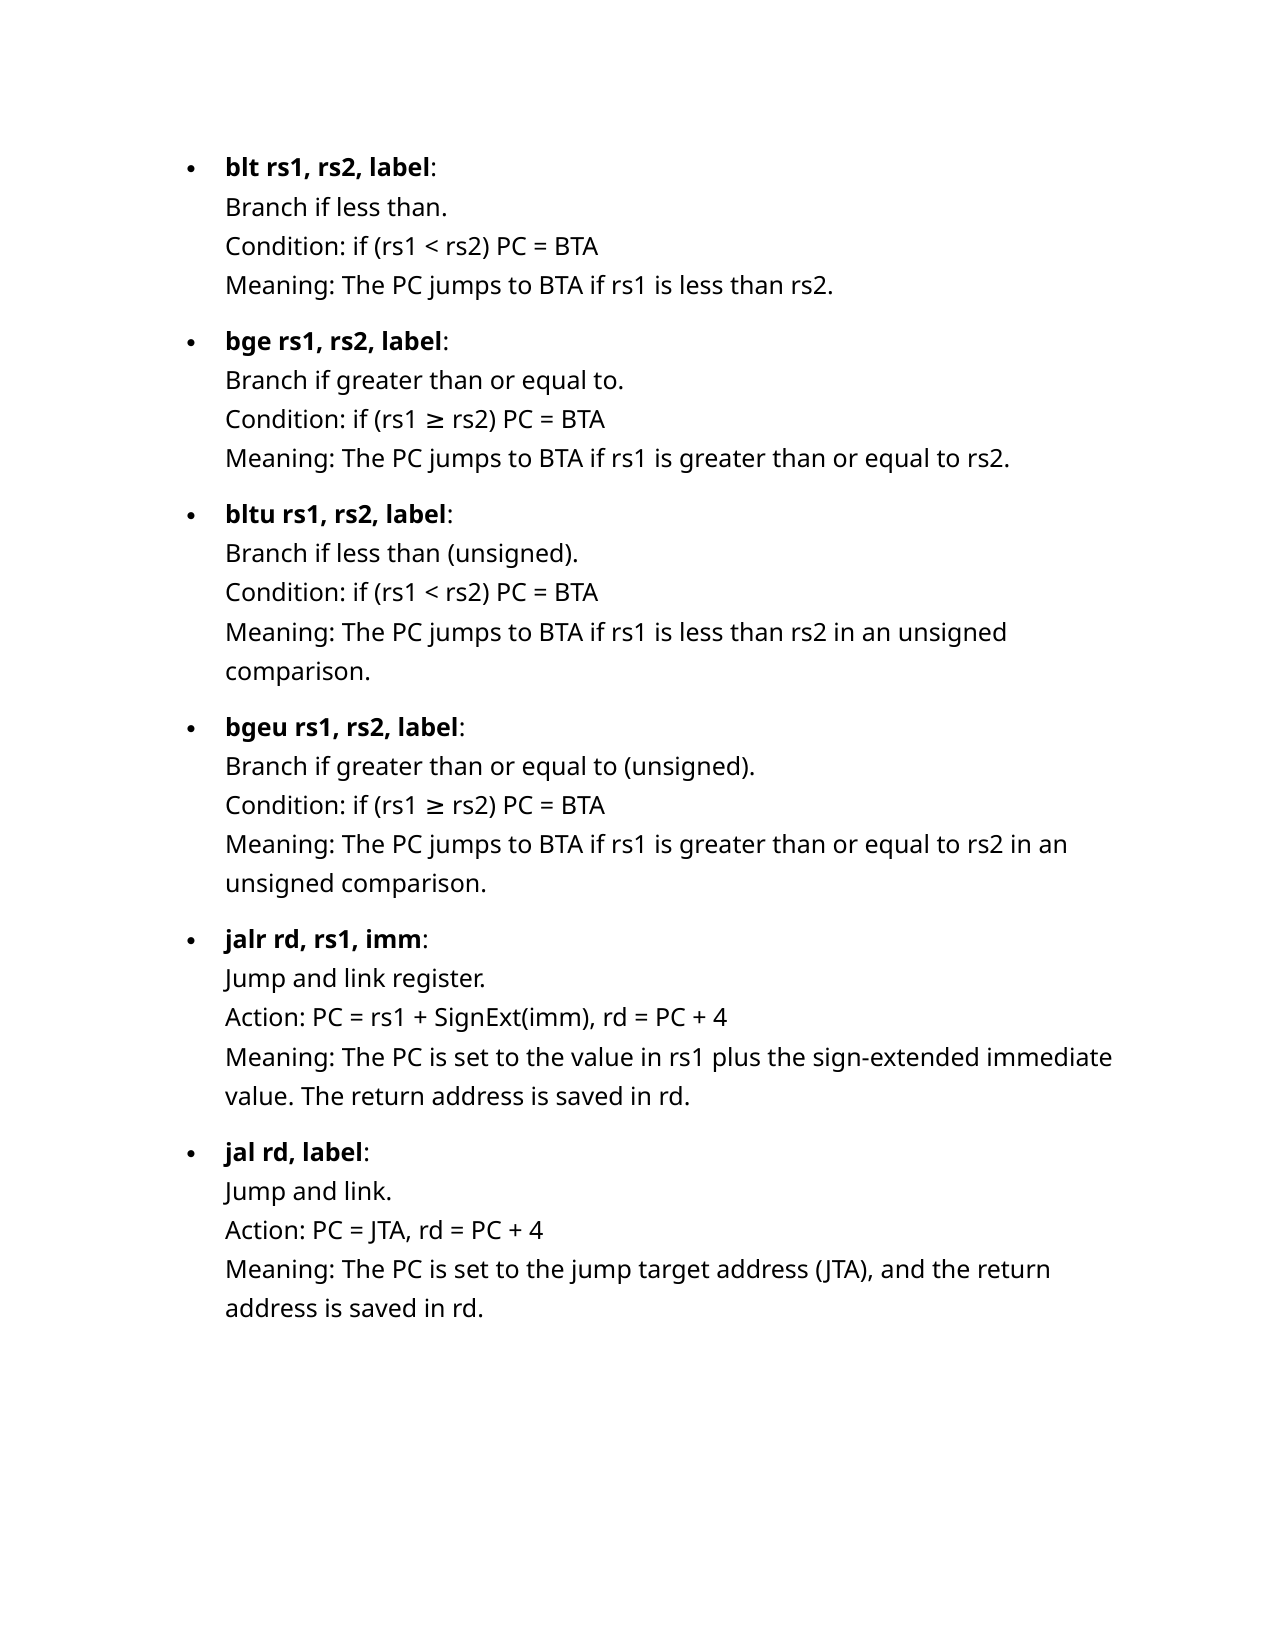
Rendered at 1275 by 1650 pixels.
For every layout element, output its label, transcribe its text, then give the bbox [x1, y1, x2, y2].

list blt rs1, rs2, label: Branch if less than. Condition: if (rs1 < rs2) PC = BTA Meaning: The PC jumps to BTA if rs1 is less than rs2. [187, 150, 1125, 302]
list jalr rd, rs1, imm: Jump and link register. Action: PC = rs1 + SignExt(imm), rd = PC + 4 Meaning: The PC is set to the value in rs1 plus the sign-extended immediate value. The return address is saved in rd. [187, 922, 1125, 1112]
list bge rs1, rs2, label: Branch if greater than or equal to. Condition: if (rs1 ≥ rs2) PC = BTA Meaning: The PC jumps to BTA if rs1 is greater than or equal to rs2. [187, 323, 1125, 475]
list bgeu rs1, rs2, label: Branch if greater than or equal to (unsigned). Condition: if (rs1 ≥ rs2) PC = BTA Meaning: The PC jumps to BTA if rs1 is greater than or equal to rs2 in an unsigned comparison. [187, 709, 1125, 900]
list bltu rs1, rs2, label: Branch if less than (unsigned). Condition: if (rs1 < rs2) PC = BTA Meaning: The PC jumps to BTA if rs1 is less than rs2 in an unsigned comparison. [187, 497, 1125, 687]
list jal rd, label: Jump and link. Action: PC = JTA, rd = PC + 4 Meaning: The PC is set to the jump target address (JTA), and the return address is saved in rd. [187, 1134, 1125, 1325]
